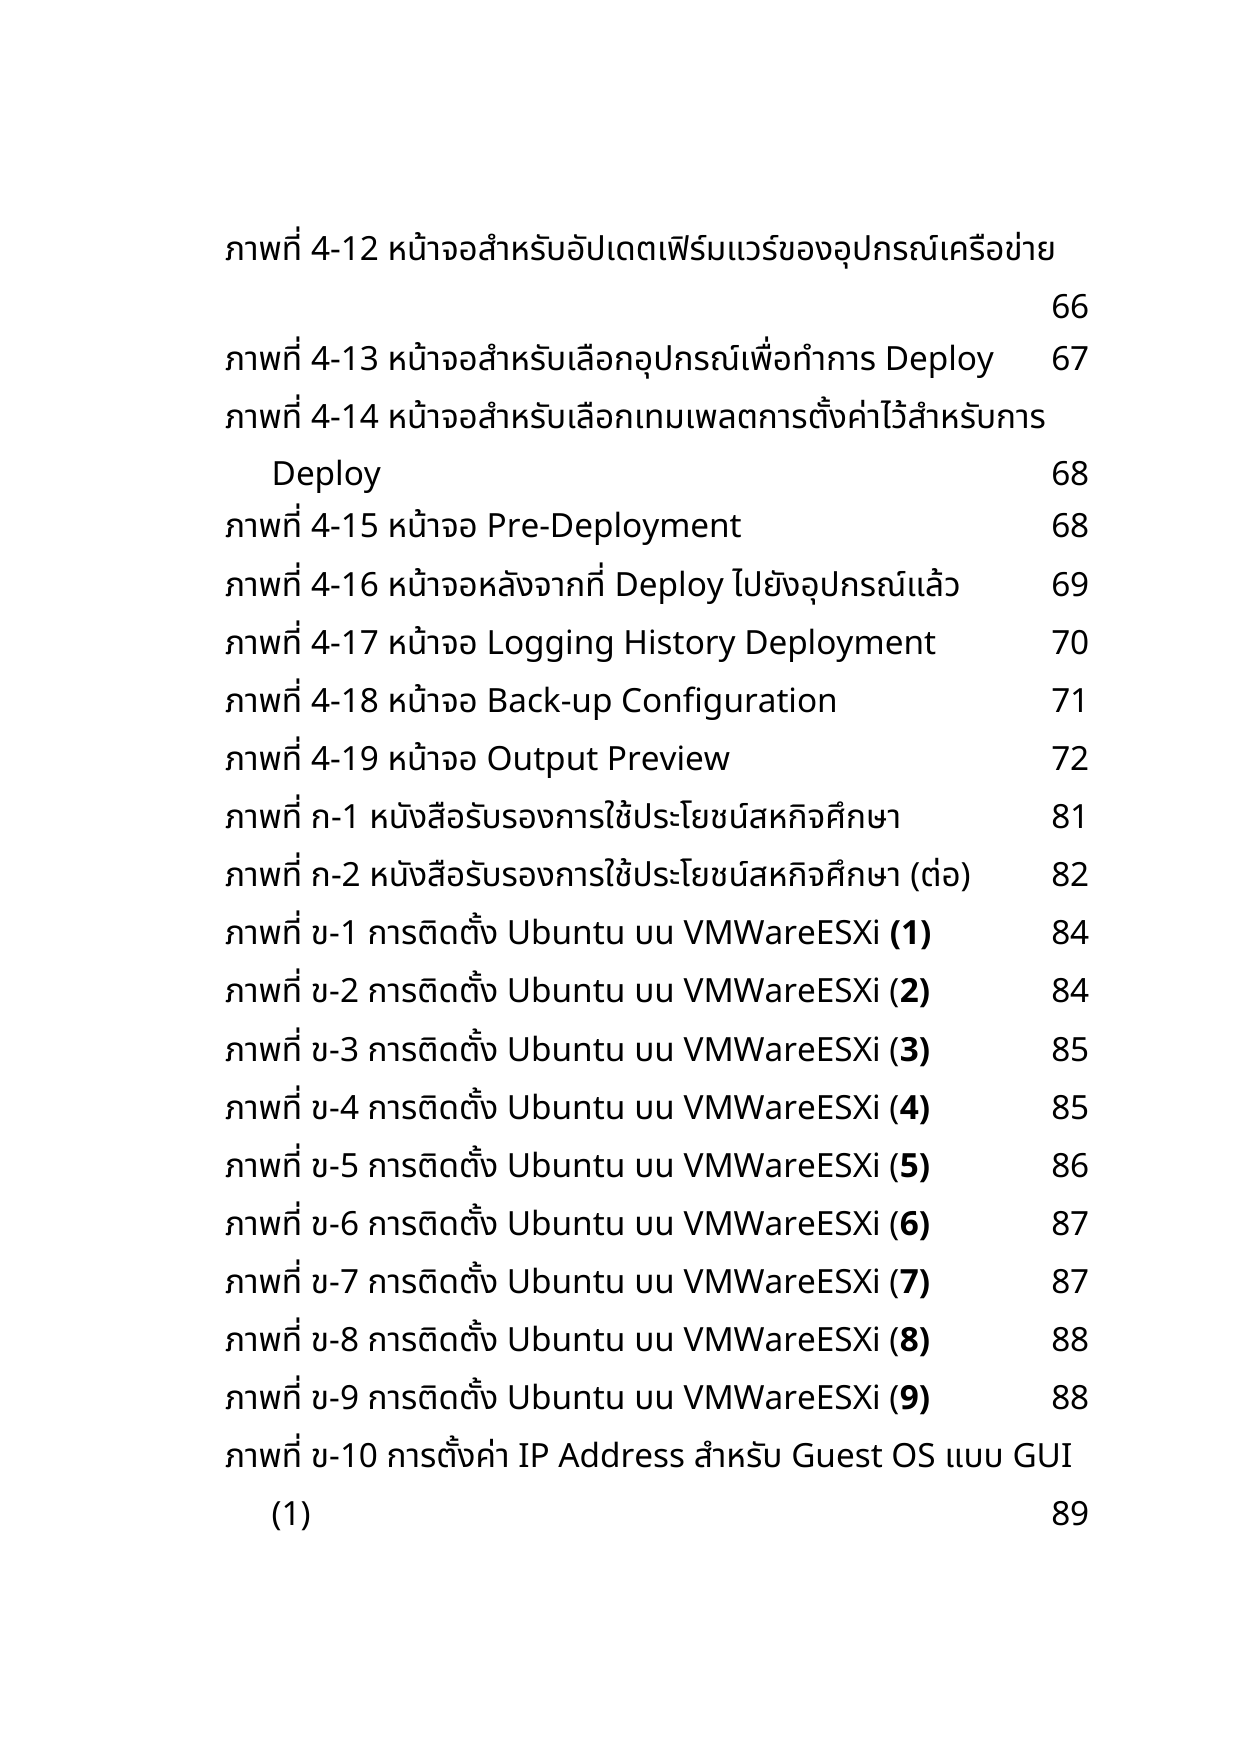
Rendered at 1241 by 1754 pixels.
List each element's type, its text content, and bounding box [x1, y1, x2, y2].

text ภาพที่ ข-10 การตั้งค่า IP Address สำหรับ Guest OS แบบ GUI (1) 89 [225, 1432, 1090, 1535]
text ภาพที่ ข-9 การติดตั้ง Ubuntu บน VMWareESXi (9) 88 [225, 1374, 1090, 1425]
text ภาพที่ 4-17 หน้าจอ Logging History Deployment 70 [225, 618, 1090, 669]
text ภาพที่ 4-13 หน้าจอสำหรับเลือกอุปกรณ์เพื่อทำการ Deploy 67 [225, 334, 1090, 385]
text ภาพที่ 4-18 หน้าจอ Back-up Configuration 71 [225, 677, 1090, 727]
text ภาพที่ 4-12 หน้าจอสำหรับอัปเดตเฟิร์มแวร์ของอุปกรณ์เครือข่าย 66 [225, 225, 1090, 328]
text ภาพที่ ข-5 การติดตั้ง Ubuntu บน VMWareESXi (5) 86 [225, 1142, 1090, 1192]
text ภาพที่ ข-1 การติดตั้ง Ubuntu บน VMWareESXi (1) 84 [225, 909, 1090, 960]
text ภาพที่ 4-19 หน้าจอ Output Preview 72 [225, 735, 1090, 785]
text ภาพที่ 4-15 หน้าจอ Pre-Deployment 68 [225, 502, 1090, 553]
text ภาพที่ 4-16 หน้าจอหลังจากที่ Deploy ไปยังอุปกรณ์แล้ว 69 [225, 560, 1090, 611]
text ภาพที่ ข-7 การติดตั้ง Ubuntu บน VMWareESXi (7) 87 [225, 1258, 1090, 1308]
text ภาพที่ ข-3 การติดตั้ง Ubuntu บน VMWareESXi (3) 85 [225, 1025, 1090, 1076]
text ภาพที่ ข-4 การติดตั้ง Ubuntu บน VMWareESXi (4) 85 [225, 1083, 1090, 1134]
text ภาพที่ 4-14 หน้าจอสำหรับเลือกเทมเพลตการตั้งค่าไว้สำหรับการ Deploy 68 [225, 393, 1090, 496]
text ภาพที่ ก-2 หนังสือรับรองการใช้ประโยชน์สหกิจศึกษา (ต่อ) 82 [225, 851, 1090, 902]
text ภาพที่ ข-2 การติดตั้ง Ubuntu บน VMWareESXi (2) 84 [225, 967, 1090, 1018]
text ภาพที่ ก-1 หนังสือรับรองการใช้ประโยชน์สหกิจศึกษา 81 [225, 793, 1090, 843]
text ภาพที่ ข-6 การติดตั้ง Ubuntu บน VMWareESXi (6) 87 [225, 1200, 1090, 1250]
text ภาพที่ ข-8 การติดตั้ง Ubuntu บน VMWareESXi (8) 88 [225, 1316, 1090, 1367]
